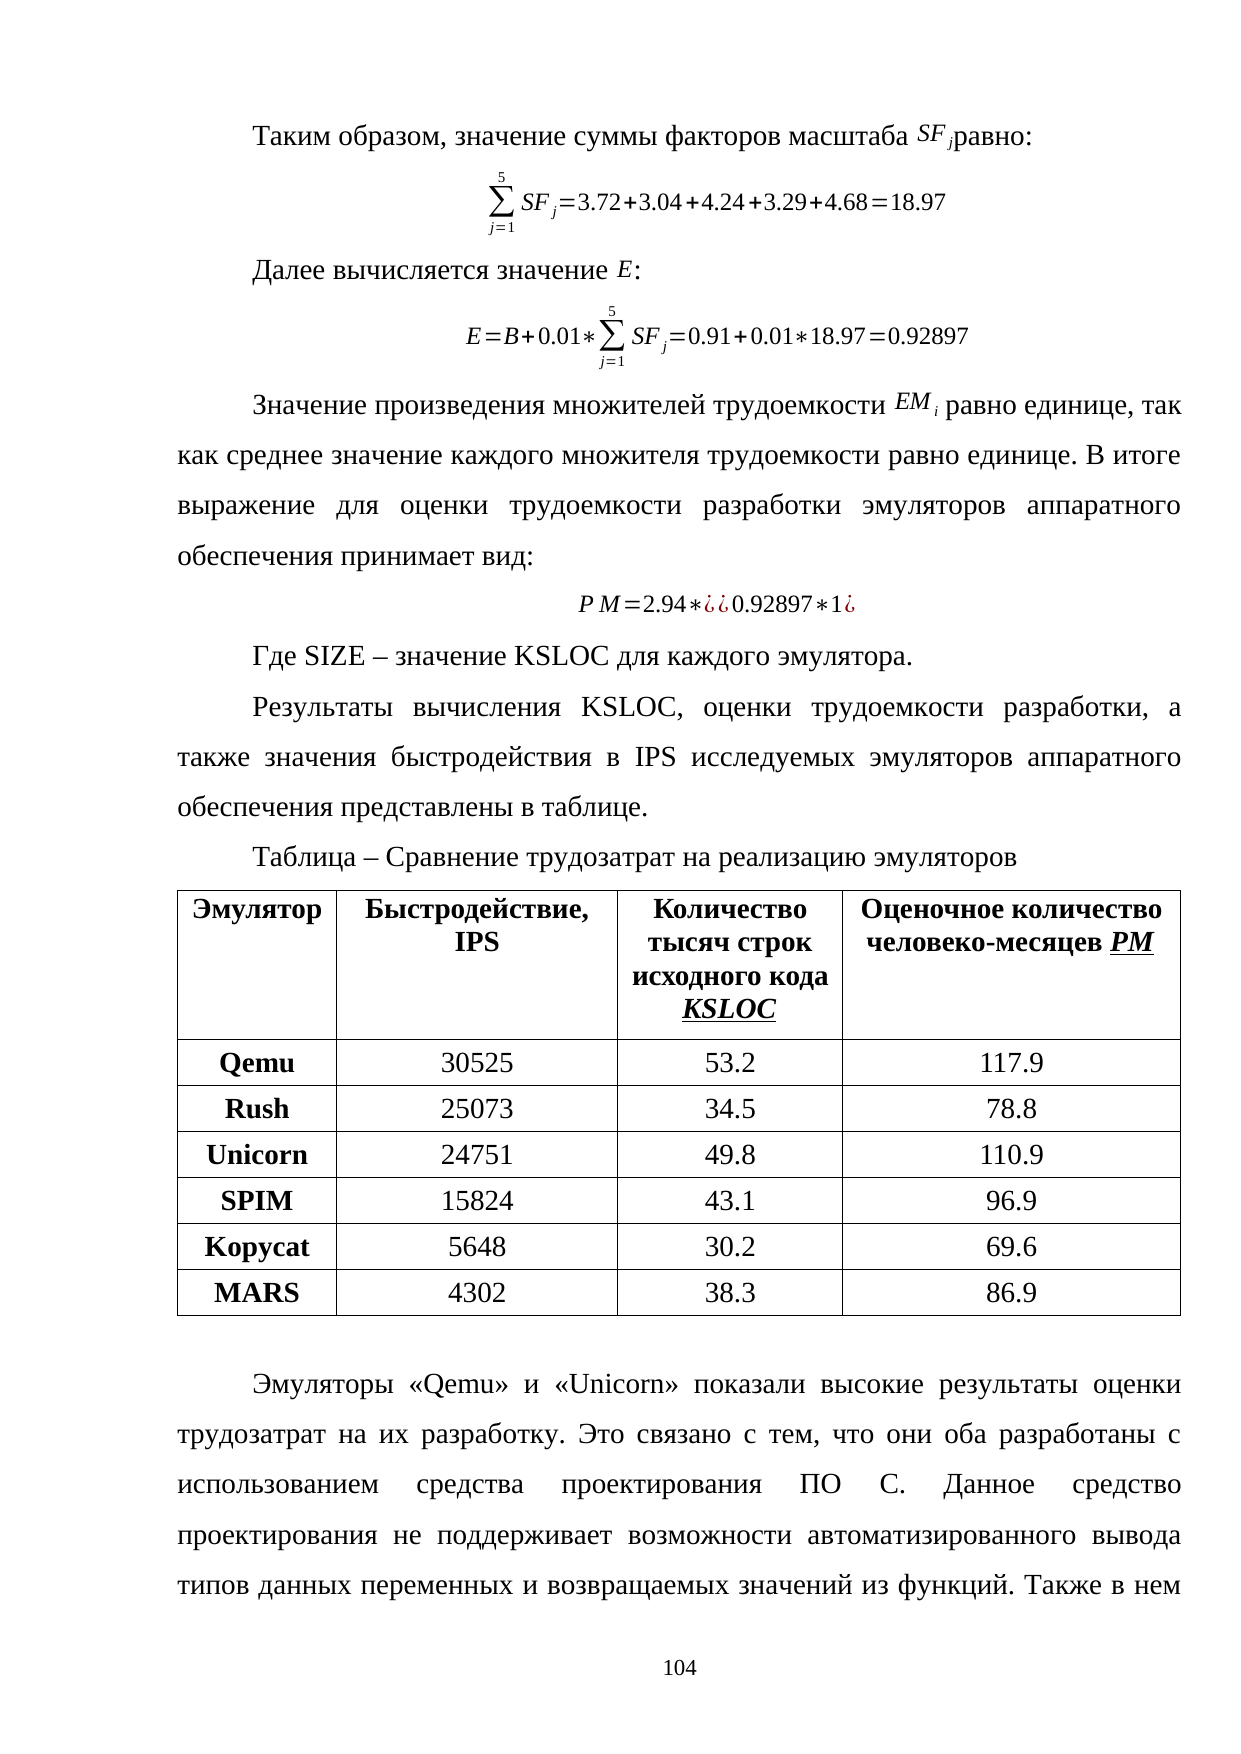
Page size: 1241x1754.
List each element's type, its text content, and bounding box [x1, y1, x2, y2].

table_cell 25073 [337, 1086, 617, 1131]
table_cell MARS [178, 1270, 336, 1314]
table_cell 78.8 [843, 1086, 1180, 1131]
table_cell Kopycat [178, 1224, 336, 1269]
table_header Количество тысяч строк исходного кода KSLOC [618, 891, 842, 1039]
table_cell 96.9 [843, 1178, 1180, 1223]
text Далее вычисляется значение : [177, 252, 1182, 286]
table_cell 34.5 [618, 1086, 842, 1131]
table_cell 53.2 [618, 1040, 842, 1085]
table_cell 69.6 [843, 1224, 1180, 1269]
table_cell 4302 [337, 1270, 617, 1314]
text Таблица – Сравнение трудозатрат на реализацию эмуляторов [177, 839, 1182, 873]
table_cell 86.9 [843, 1270, 1180, 1314]
table_header Оценочное количество человеко-месяцев PM [843, 891, 1180, 1039]
table_cell 43.1 [618, 1178, 842, 1223]
table_cell 30525 [337, 1040, 617, 1085]
table_cell Rush [178, 1086, 336, 1131]
table_cell 24751 [337, 1132, 617, 1177]
table_cell 110.9 [843, 1132, 1180, 1177]
text Таким образом, значение суммы факторов масштаба равно: [177, 118, 1182, 152]
table_cell 15824 [337, 1178, 617, 1223]
table_cell 117.9 [843, 1040, 1180, 1085]
table_cell Qemu [178, 1040, 336, 1085]
table_cell SPIM [178, 1178, 336, 1223]
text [177, 1366, 1182, 1601]
text Значение произведения множителей трудоемкости равно единице, так как среднее значение каждого множителя трудоемкости равно единице. В итоге выражение для оценки трудоемкости разработки эмуляторов аппаратного обеспечения принимает вид: [177, 387, 1182, 571]
table_cell 49.8 [618, 1132, 842, 1177]
table_header Быстродействие, IPS [337, 891, 617, 1039]
table_header Эмулятор [178, 891, 336, 1039]
text Результаты вычисления KSLOC, оценки трудоемкости разработки, а также значения быстродействия в IPS исследуемых эмуляторов аппаратного обеспечения представлены в таблице. [177, 689, 1182, 823]
text Где SIZE – значение KSLOC для каждого эмулятора. [177, 638, 1182, 672]
table_cell 38.3 [618, 1270, 842, 1314]
table_cell Unicorn [178, 1132, 336, 1177]
table_cell 5648 [337, 1224, 617, 1269]
table_cell 30.2 [618, 1224, 842, 1269]
